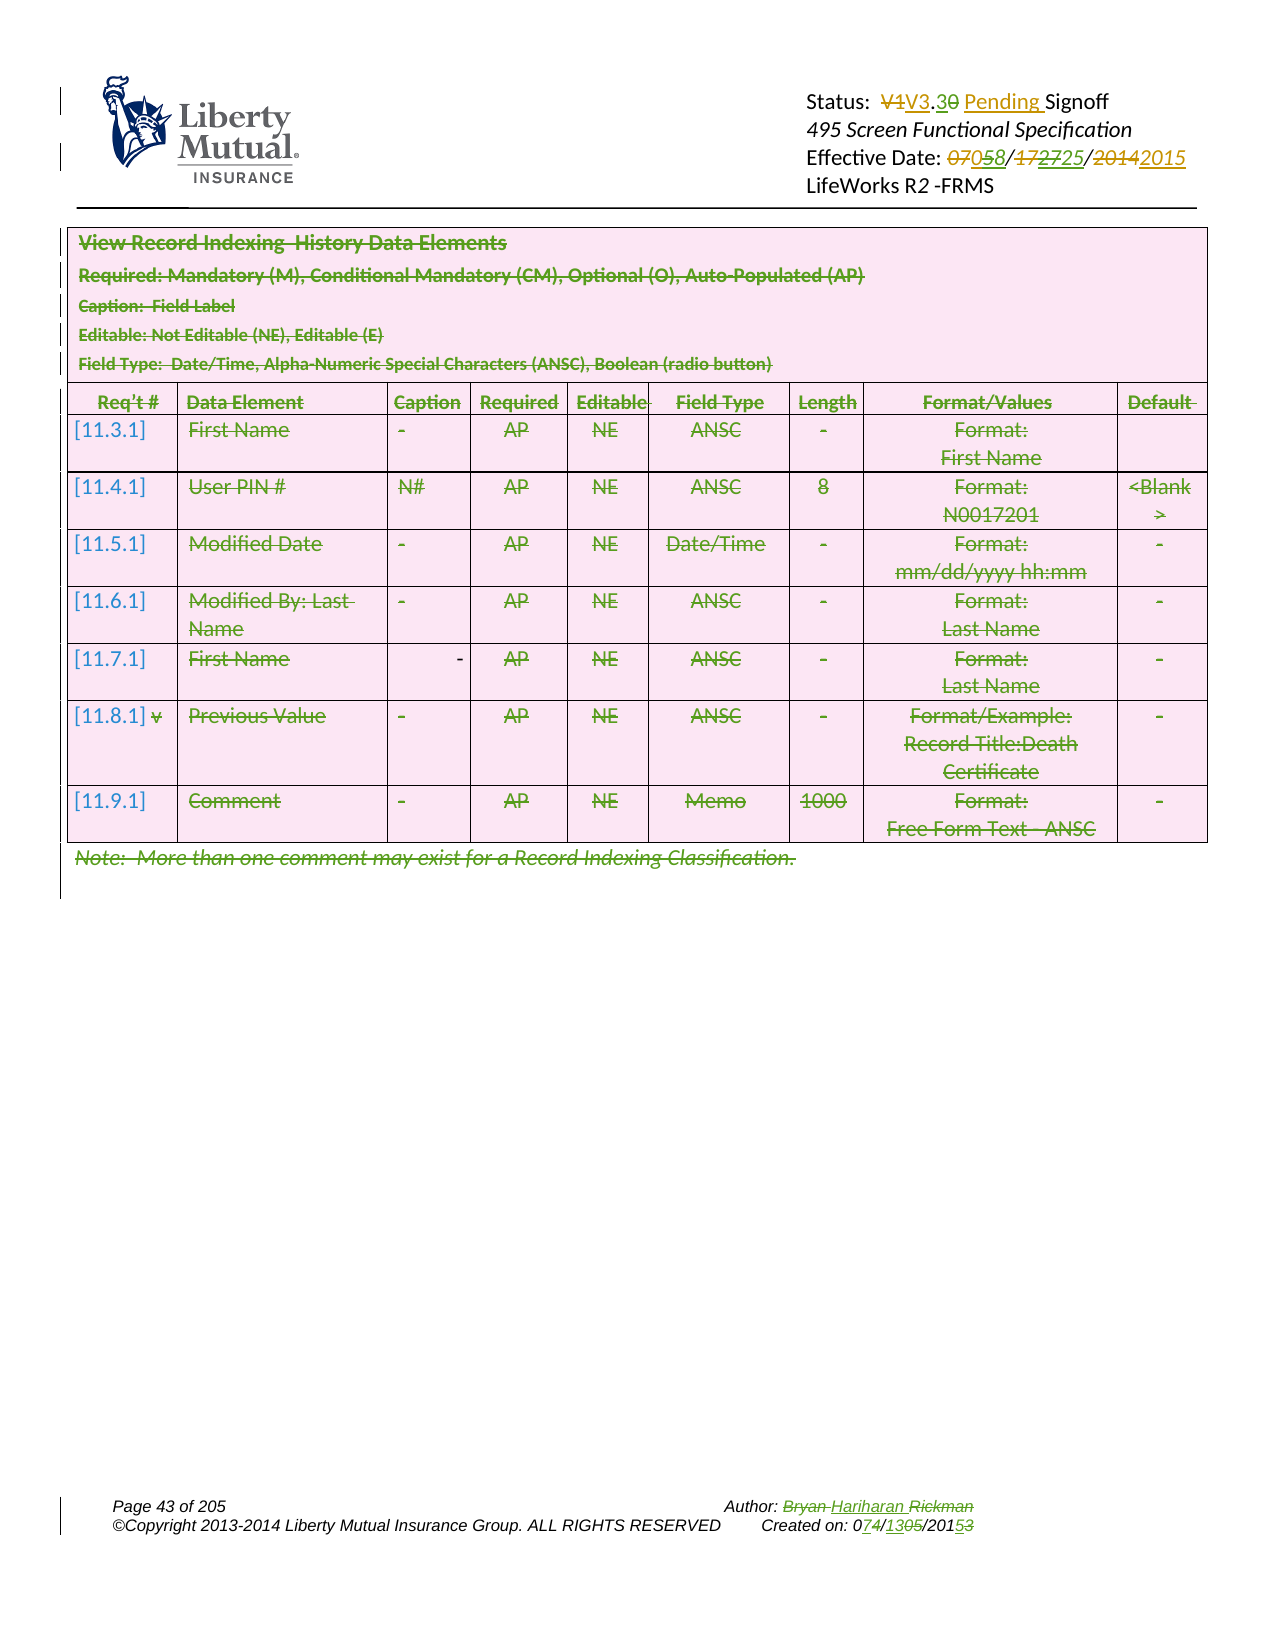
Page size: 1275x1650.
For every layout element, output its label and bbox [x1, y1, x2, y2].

picture [80, 52, 322, 206]
